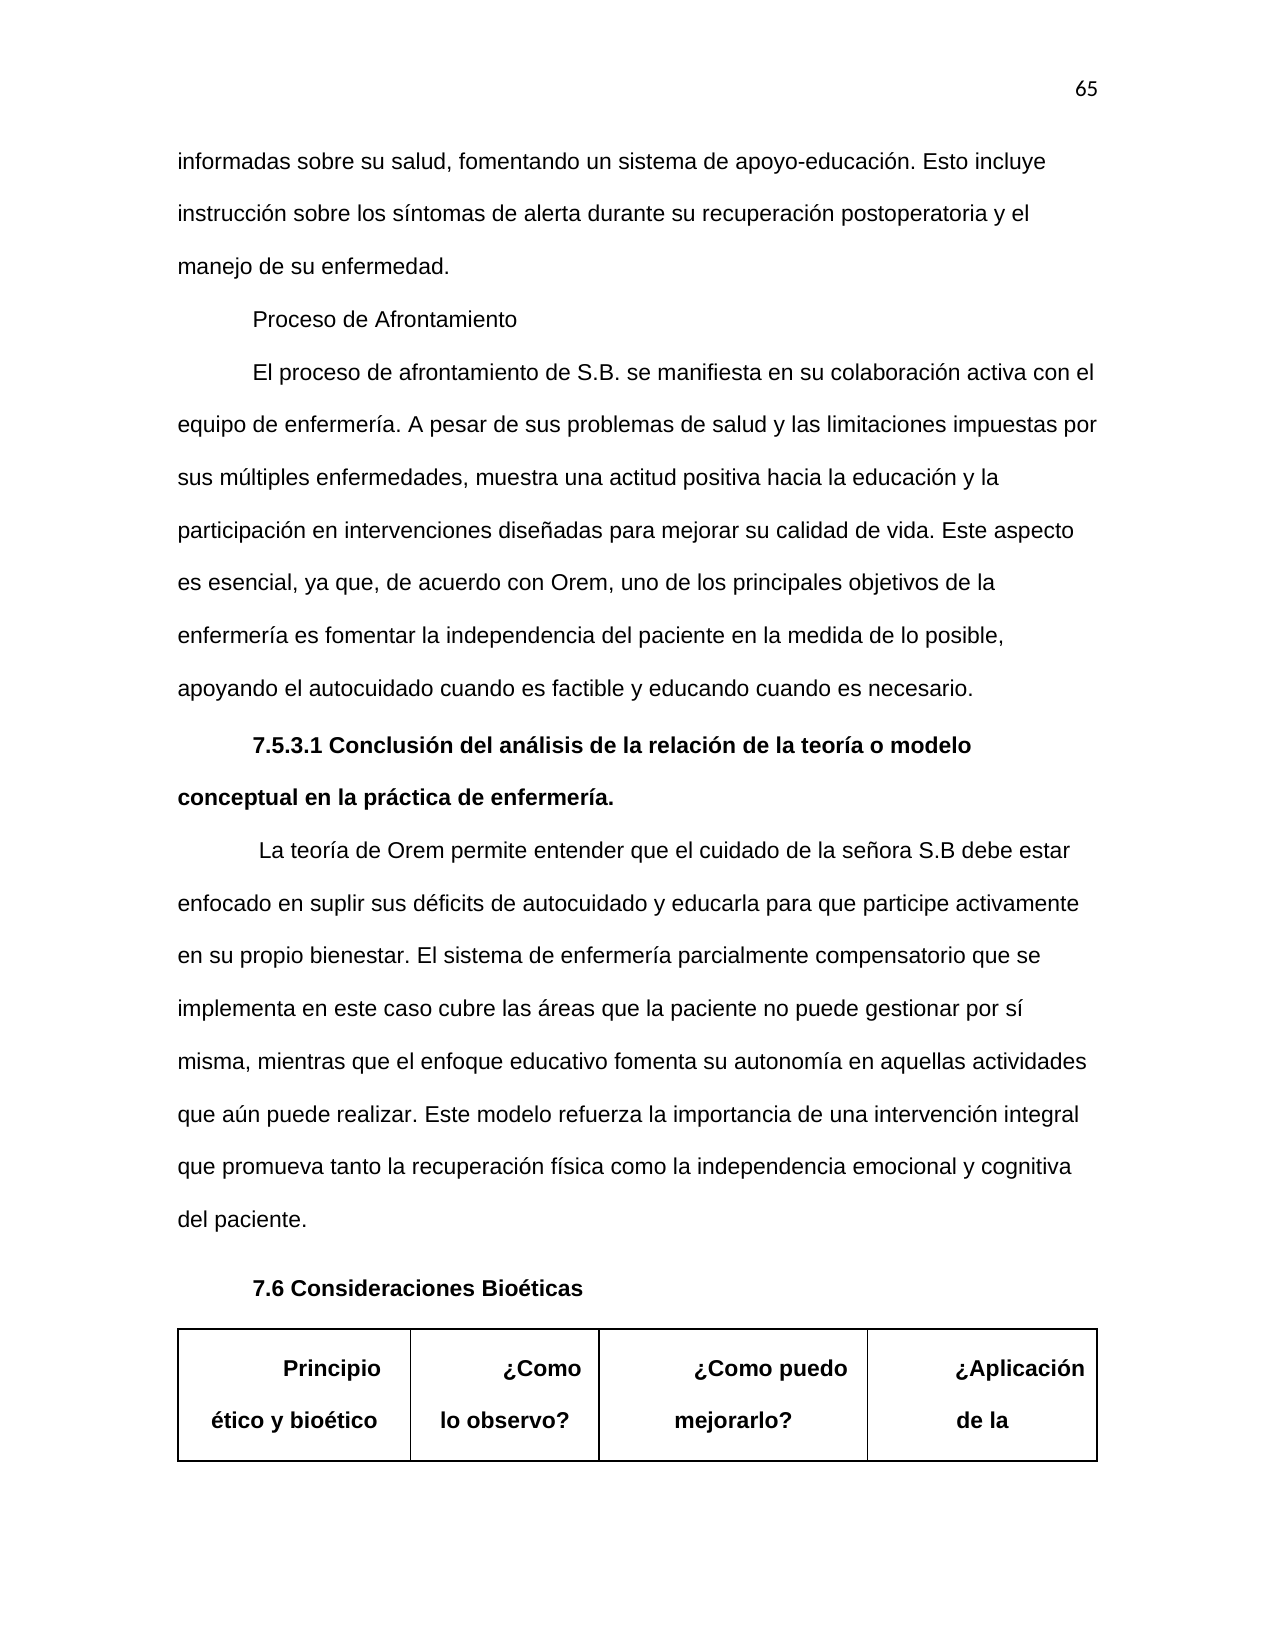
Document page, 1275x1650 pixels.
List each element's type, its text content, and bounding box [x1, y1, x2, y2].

text Proceso de Afrontamiento [177, 306, 1098, 332]
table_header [179, 1330, 410, 1460]
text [177, 148, 1098, 279]
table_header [868, 1330, 1096, 1460]
text La teoría de Orem permite entender que el cuidado de la señora S.B debe estar enfocado en suplir sus déficits de autocuidado y educarla para que participe activamente en su propio bienestar. El sistema de enfermería parcialmente compensatorio que se implementa en este caso cubre las áreas que la paciente no puede gestionar por sí misma, mientras que el enfoque educativo fomenta su autonomía en aquellas actividades que aún puede realizar. Este modelo refuerza la importancia de una intervención integral que promueva tanto la recuperación física como la independencia emocional y cognitiva del paciente. [177, 837, 1098, 1232]
text El proceso de afrontamiento de S.B. se manifiesta en su colaboración activa con el equipo de enfermería. A pesar de sus problemas de salud y las limitaciones impuestas por sus múltiples enfermedades, muestra una actitud positiva hacia la educación y la participación en intervenciones diseñadas para mejorar su calidad de vida. Este aspecto es esencial, ya que, de acuerdo con Orem, uno de los principales objetivos de la enfermería es fomentar la independencia del paciente en la medida de lo posible, apoyando el autocuidado cuando es factible y educando cuando es necesario. [177, 358, 1098, 701]
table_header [600, 1330, 867, 1460]
subtitle 7.5.3.1 Conclusión del análisis de la relación de la teoría o modelo conceptual en la práctica de enfermería. [177, 732, 1098, 811]
subtitle 7.6 Consideraciones Bioéticas [177, 1275, 1098, 1302]
table_header ¿Como lo observo? [411, 1330, 598, 1460]
